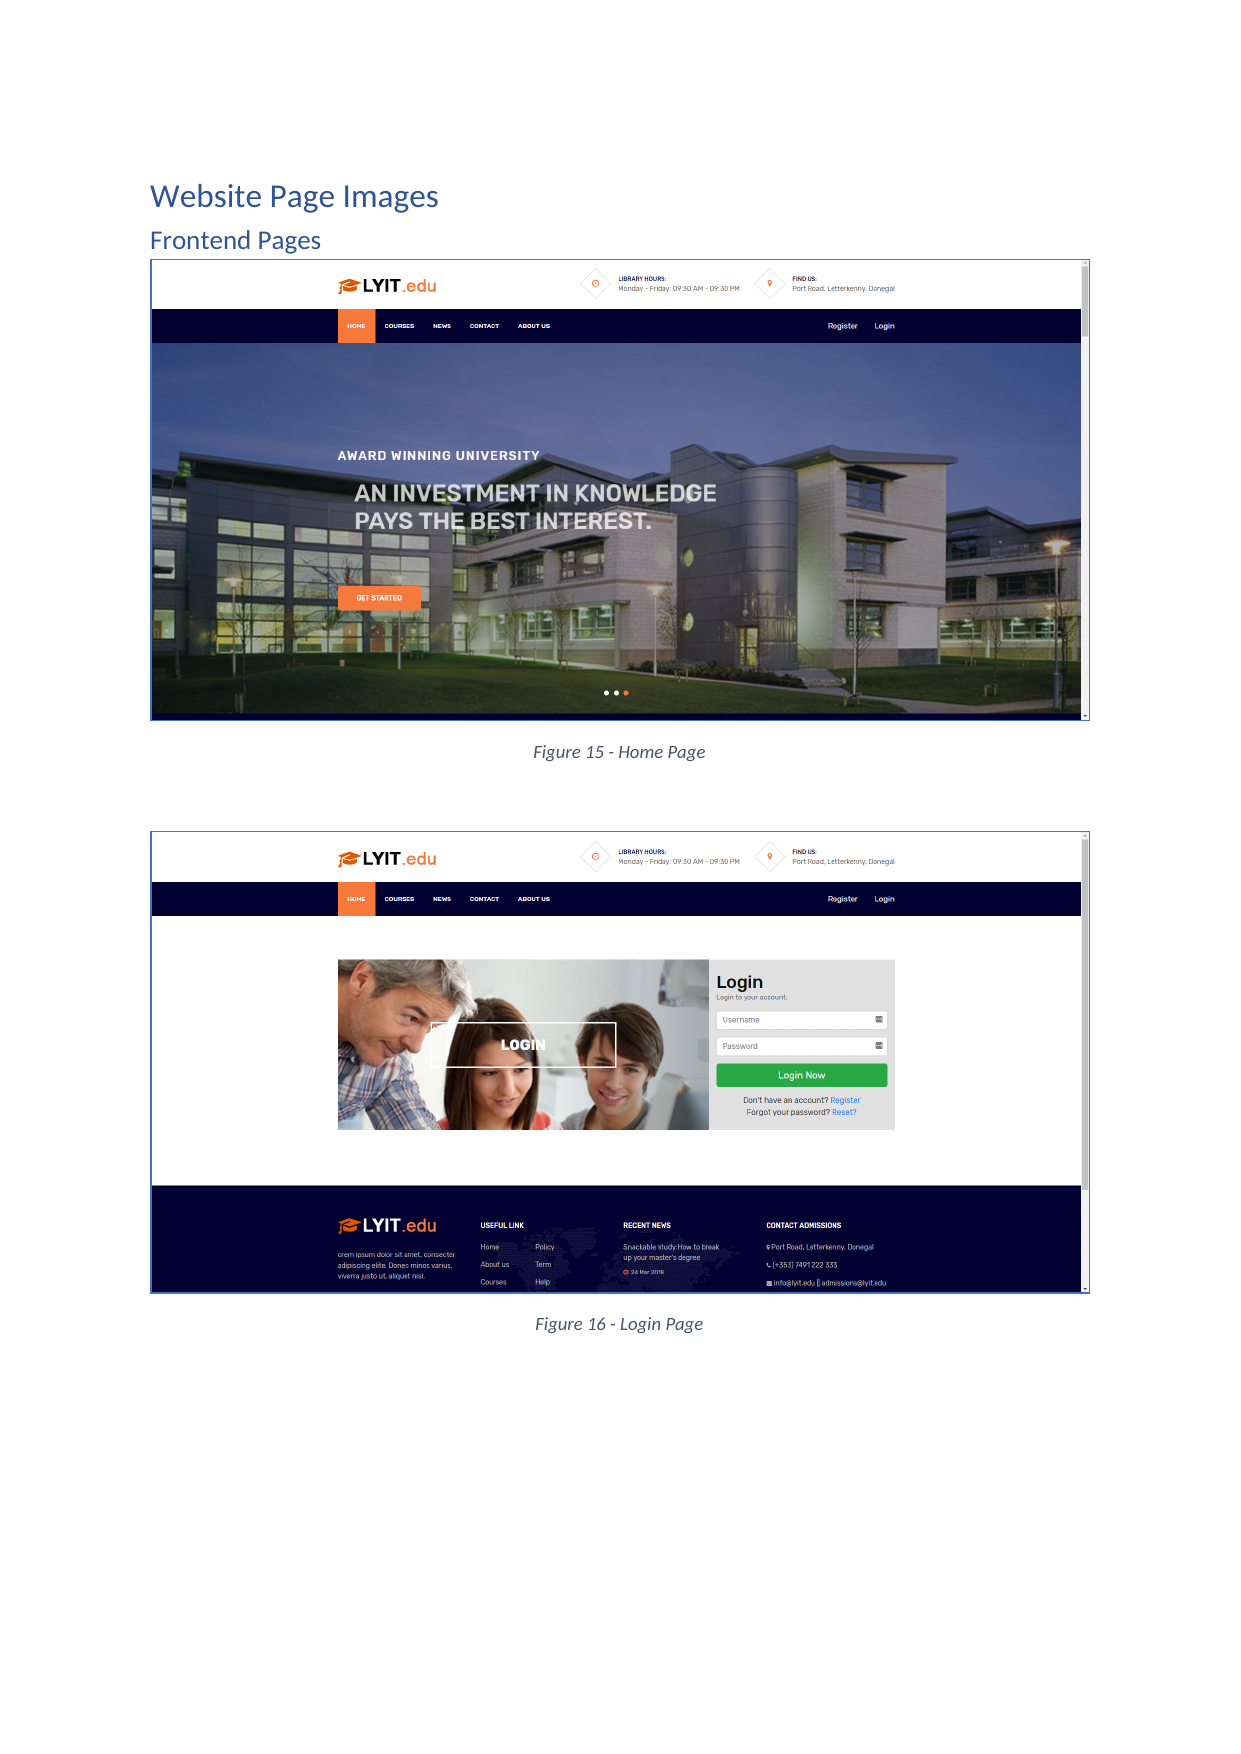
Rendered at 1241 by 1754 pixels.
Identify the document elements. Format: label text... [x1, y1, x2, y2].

subtitle Website Page Images [150, 175, 1090, 216]
subtitle Frontend Pages [150, 223, 1090, 256]
text Figure 16 - Login Page [150, 1313, 1090, 1336]
picture [152, 832, 1089, 1292]
picture [152, 260, 1089, 720]
text Figure 15 - Home Page [150, 740, 1090, 763]
